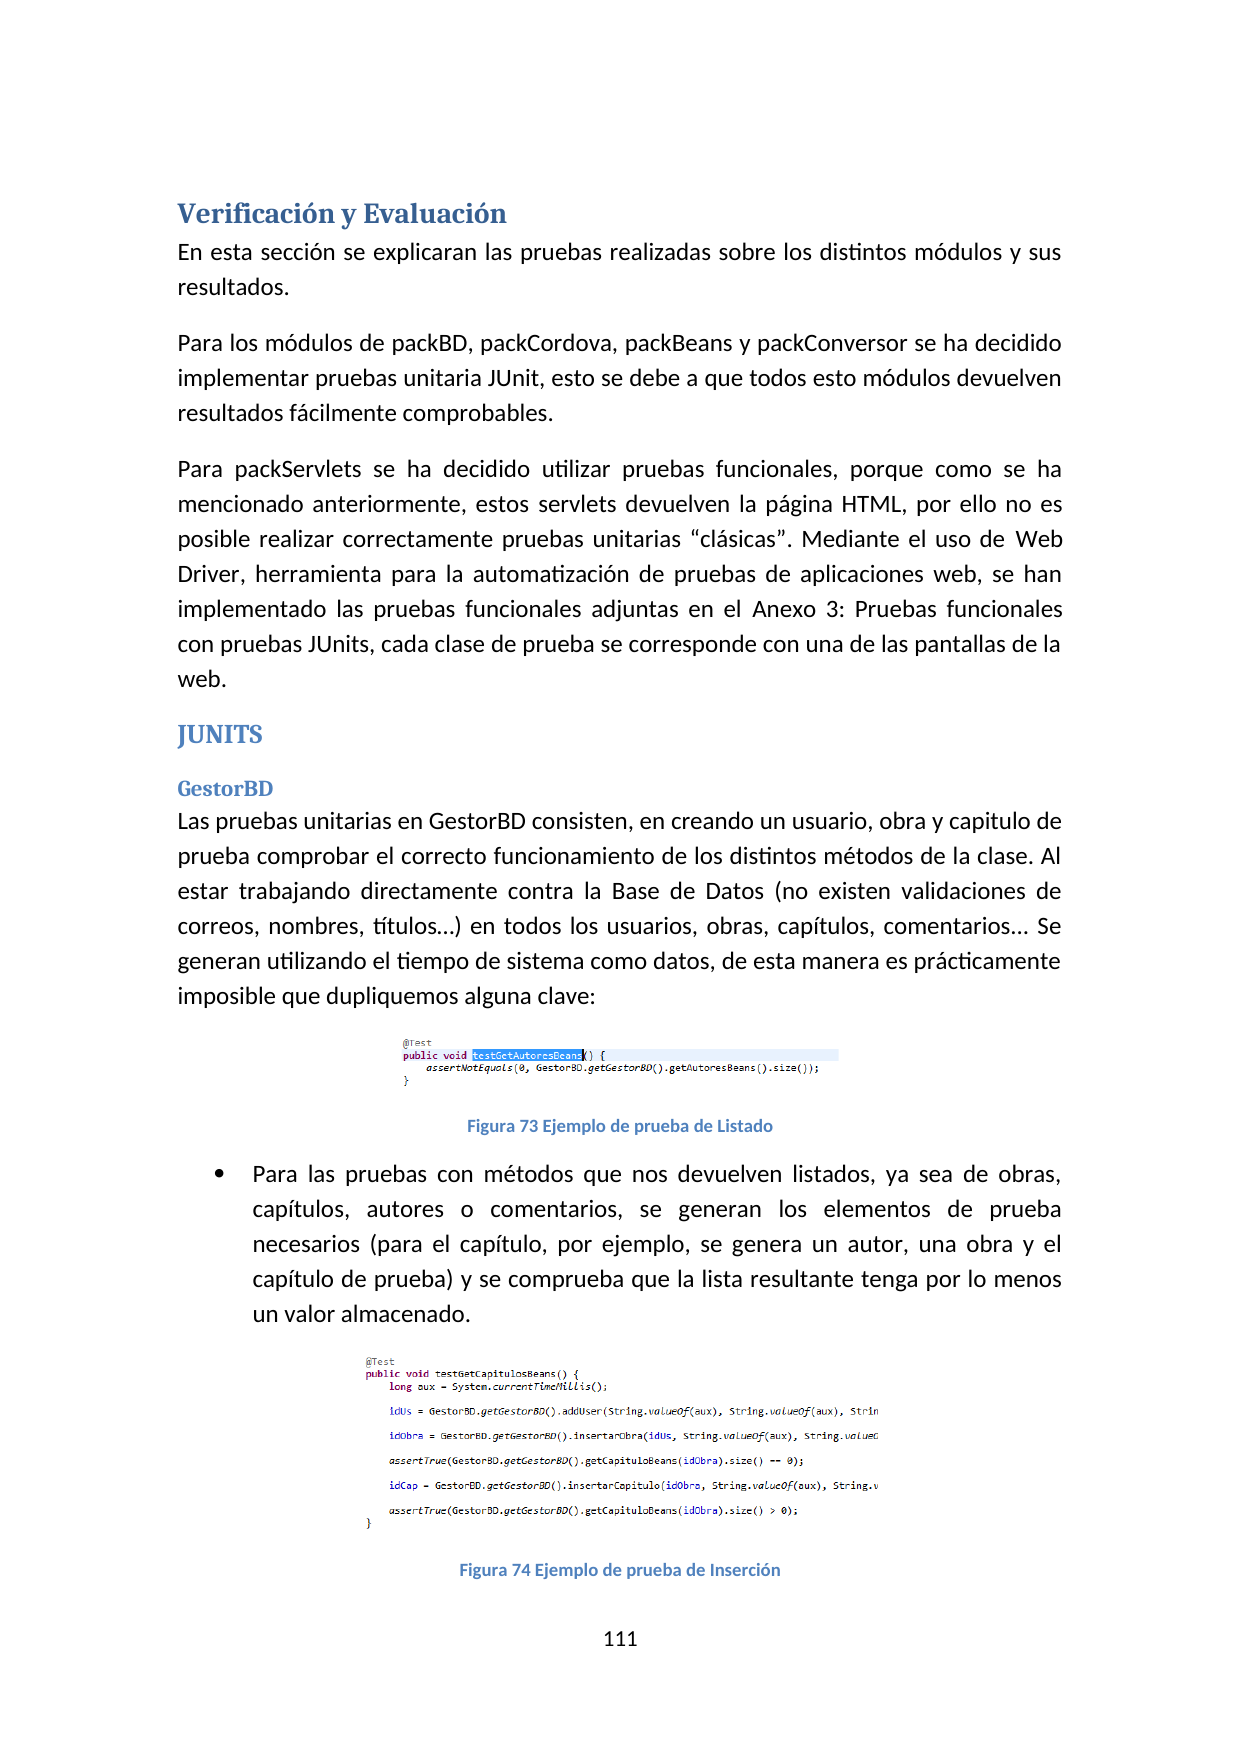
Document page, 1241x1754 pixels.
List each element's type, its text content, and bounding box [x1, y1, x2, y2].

list Para las pruebas con métodos que nos devuelven listados, ya sea de obras, capítulos, autores o comentarios, se generan los elementos de prueba necesarios (para el capítulo, por ejemplo, se genera un autor, una obra y el capítulo de prueba) y se comprueba que la lista resultante tenga por lo menos un valor almacenado. [215, 1158, 1063, 1328]
text Las pruebas unitarias en GestorBD consisten, en creando un usuario, obra y capitulo de prueba comprobar el correcto funcionamiento de los distintos métodos de la clase. Al estar trabajando directamente contra la Base de Datos (no existen validaciones de correos, nombres, títulos…) en todos los usuarios, obras, capítulos, comentarios... Se generan utilizando el tiempo de sistema como datos, de esta manera es prácticamente imposible que dupliquemos alguna clave: [177, 806, 1063, 1011]
subtitle Verificación y Evaluación [177, 198, 1063, 231]
subtitle JUNITS [177, 719, 1063, 750]
picture [401, 1036, 839, 1089]
text Para packServlets se ha decidido utilizar pruebas funcionales, porque como se ha mencionado anteriormente, estos servlets devuelven la página HTML, por ello no es posible realizar correctamente pruebas unitarias “clásicas”. Mediante el uso de Web Driver, herramienta para la automatización de pruebas de aplicaciones web, se han implementado las pruebas funcionales adjuntas en el Anexo 3: Pruebas funcionales con pruebas JUnits, cada clase de prueba se corresponde con una de las pantallas de la web. [177, 453, 1063, 693]
picture [362, 1353, 878, 1533]
subtitle GestorBD [177, 775, 1063, 802]
text En esta sección se explicaran las pruebas realizadas sobre los distintos módulos y sus resultados. [177, 236, 1063, 302]
text Para los módulos de packBD, packCordova, packBeans y packConversor se ha decidido implementar pruebas unitaria JUnit, esto se debe a que todos esto módulos devuelven resultados fácilmente comprobables. [177, 327, 1063, 428]
